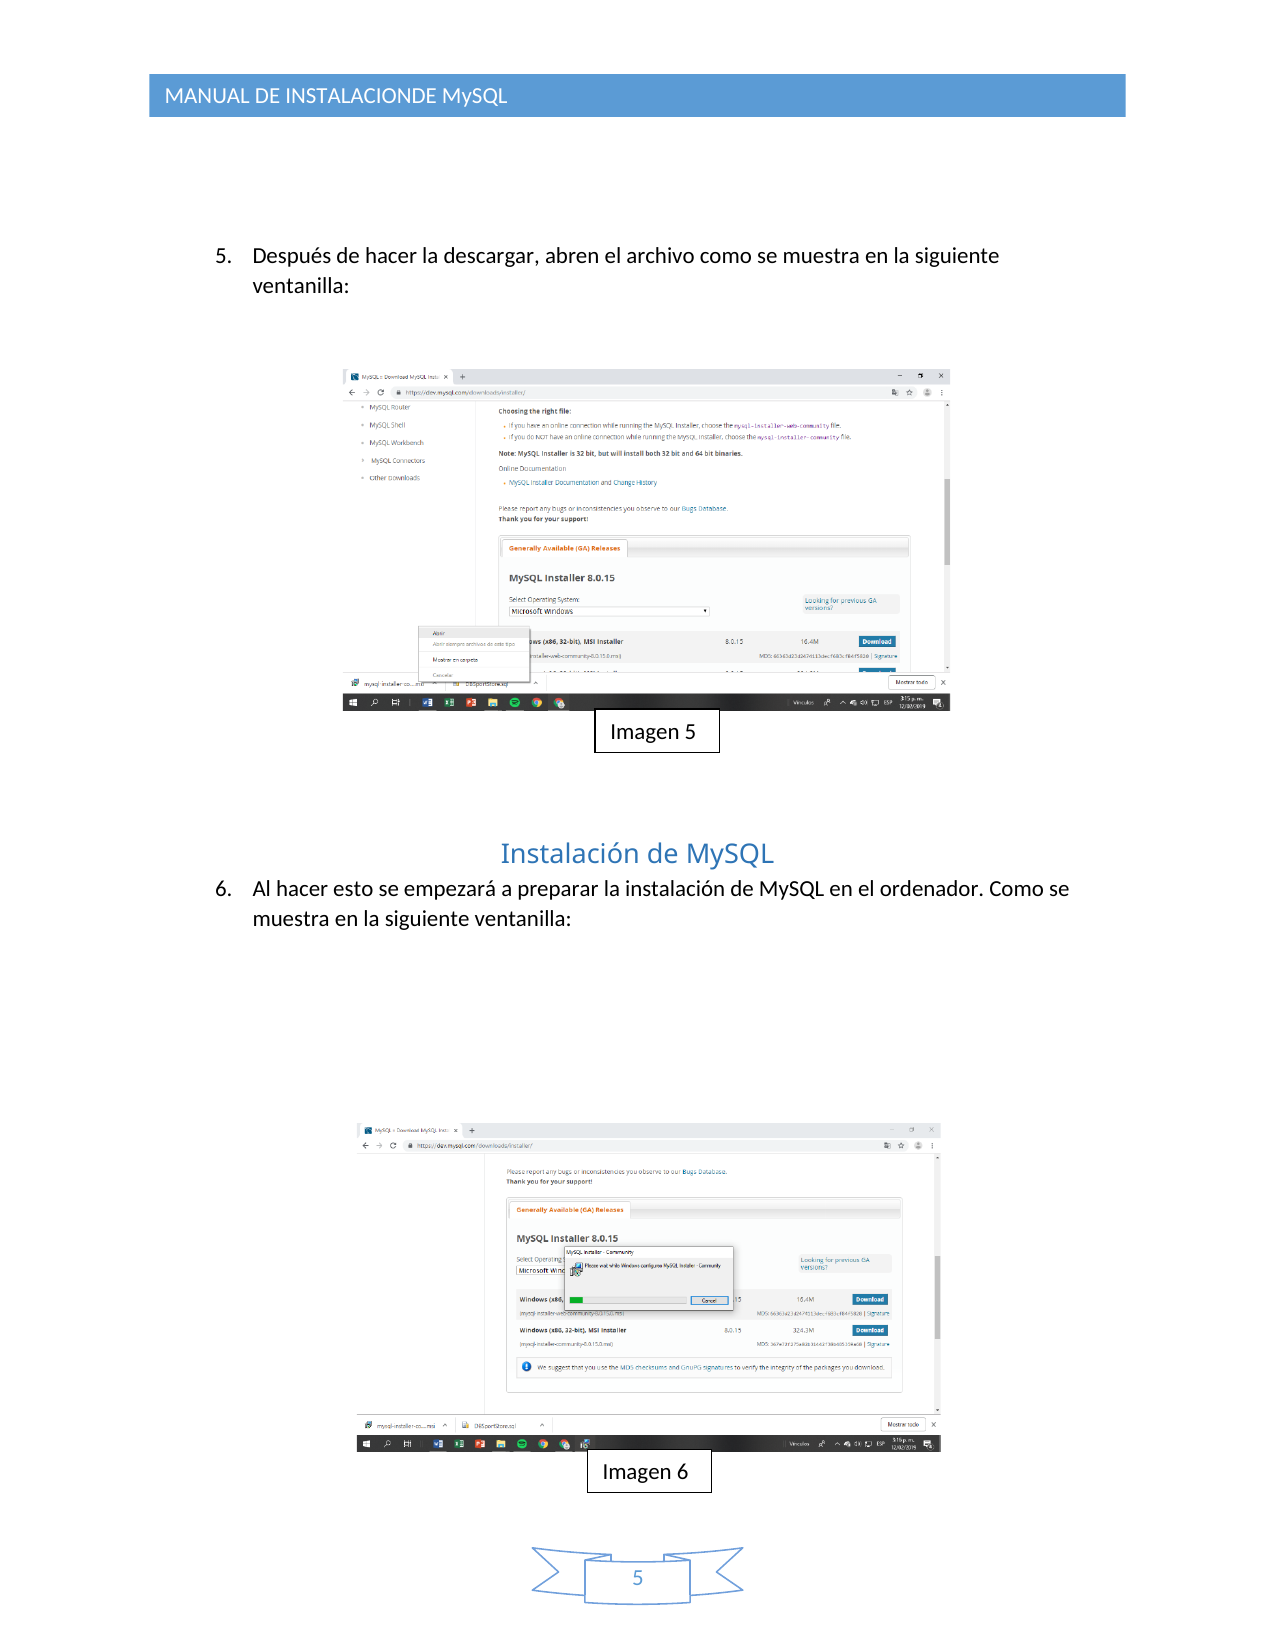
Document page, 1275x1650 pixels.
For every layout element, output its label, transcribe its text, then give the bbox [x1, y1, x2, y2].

subtitle Instalación de MySQL [177, 834, 1098, 871]
picture [356, 1123, 941, 1452]
list Al hacer esto se empezará a preparar la instalación de MySQL en el ordenador. Como se muestra en la siguiente ventanilla: [215, 874, 1098, 932]
list Después de hacer la descargar, abren el archivo como se muestra en la siguiente ventanilla: [215, 241, 1098, 299]
picture [342, 369, 951, 711]
